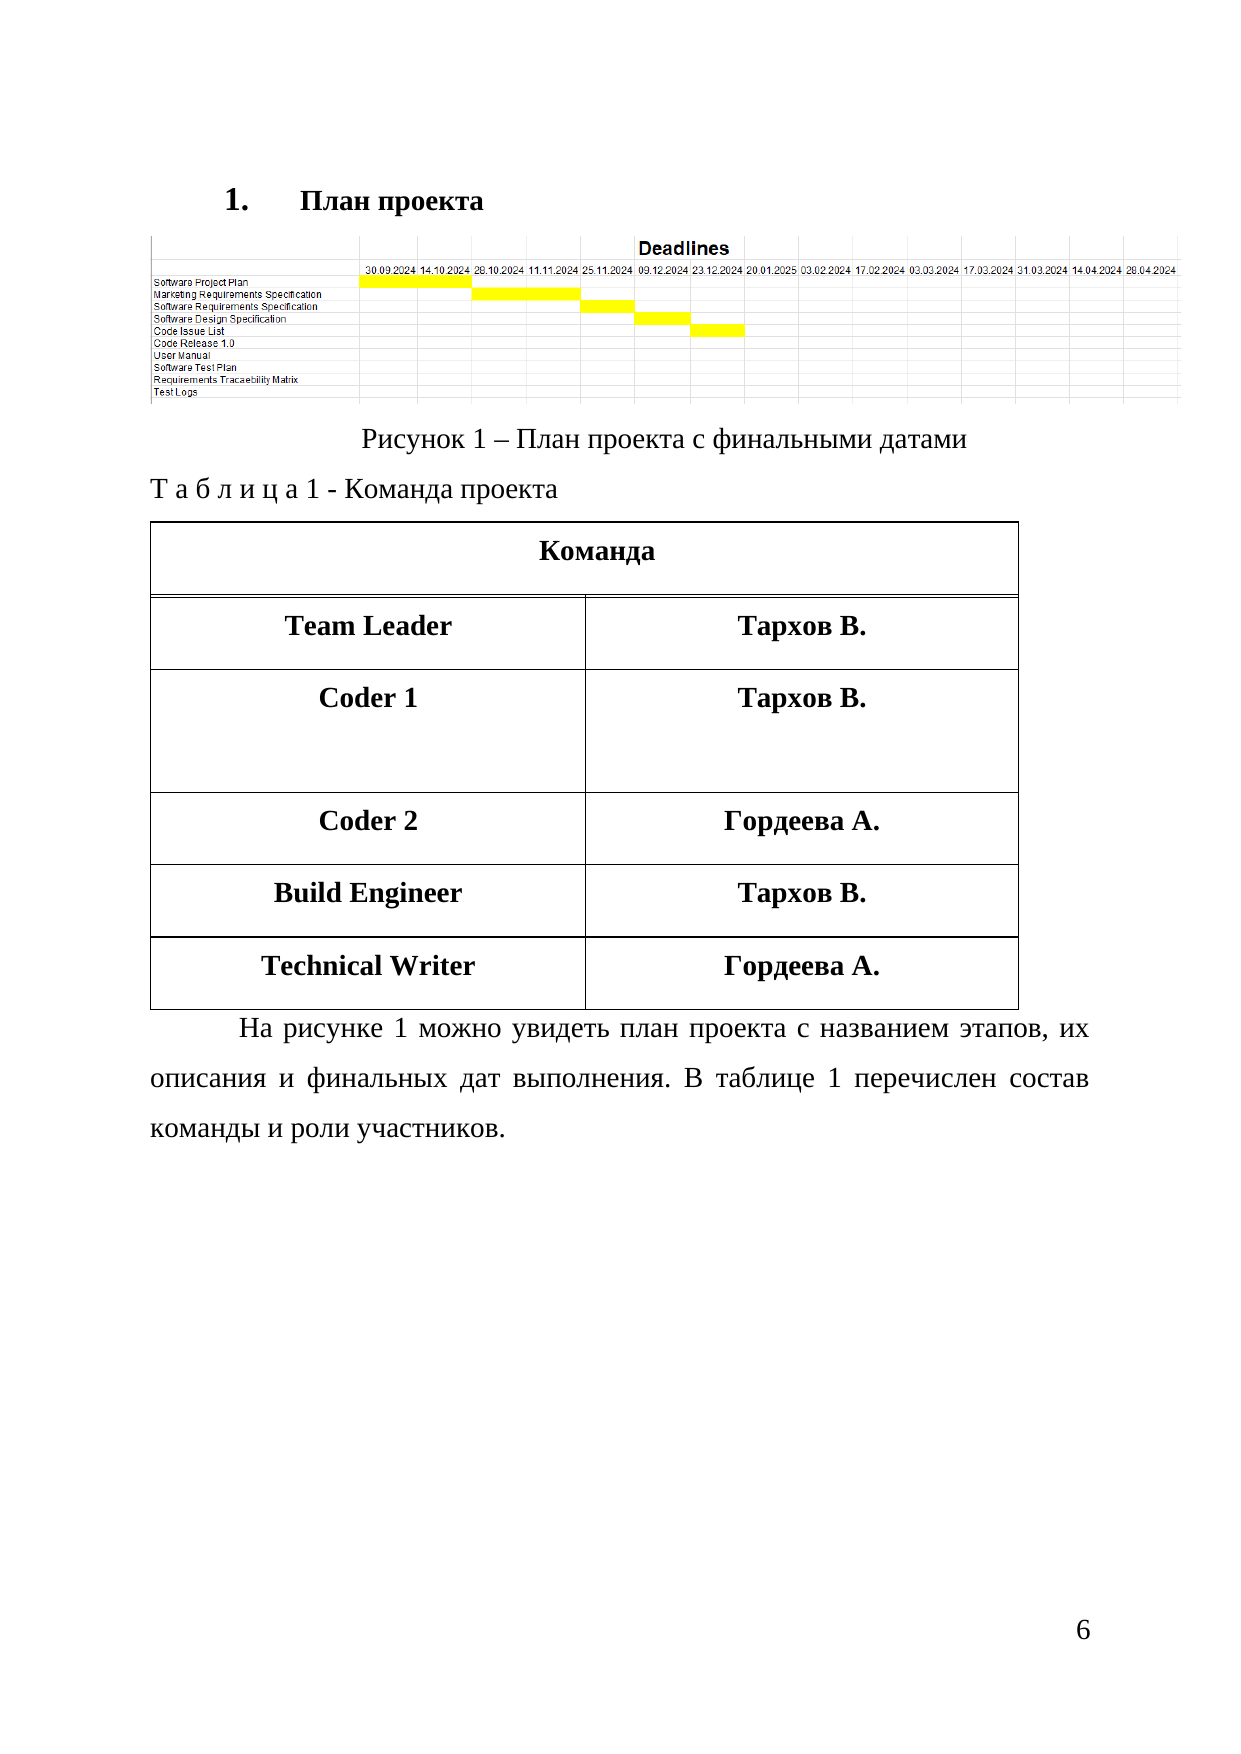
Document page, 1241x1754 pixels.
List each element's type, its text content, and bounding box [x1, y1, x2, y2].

table_cell Тархов В. [586, 865, 1018, 936]
table_cell Coder 1 [151, 670, 585, 792]
text Рисунок 1 – План проекта с финальными датами [150, 421, 1090, 454]
table_cell Build Engineer [151, 865, 585, 936]
text На рисунке 1 можно увидеть план проекта с названием этапов, их описания и финальных дат выполнения. В таблице 1 перечислен состав команды и роли участников. [150, 1010, 1090, 1144]
table_cell Гордеева А. [586, 793, 1018, 864]
table_cell Тархов В. [586, 670, 1018, 792]
table_cell Technical Writer [151, 938, 585, 1009]
table_cell Team Leader [151, 598, 585, 669]
subtitle План проекта [150, 179, 1090, 217]
table_cell Coder 2 [151, 793, 585, 864]
picture [150, 236, 1182, 404]
table_header Команда [151, 523, 1018, 593]
table_cell Гордеева А. [586, 938, 1018, 1009]
text Т а б л и ц а 1 - Команда проекта [150, 471, 1090, 504]
table_cell Тархов В. [586, 598, 1018, 669]
